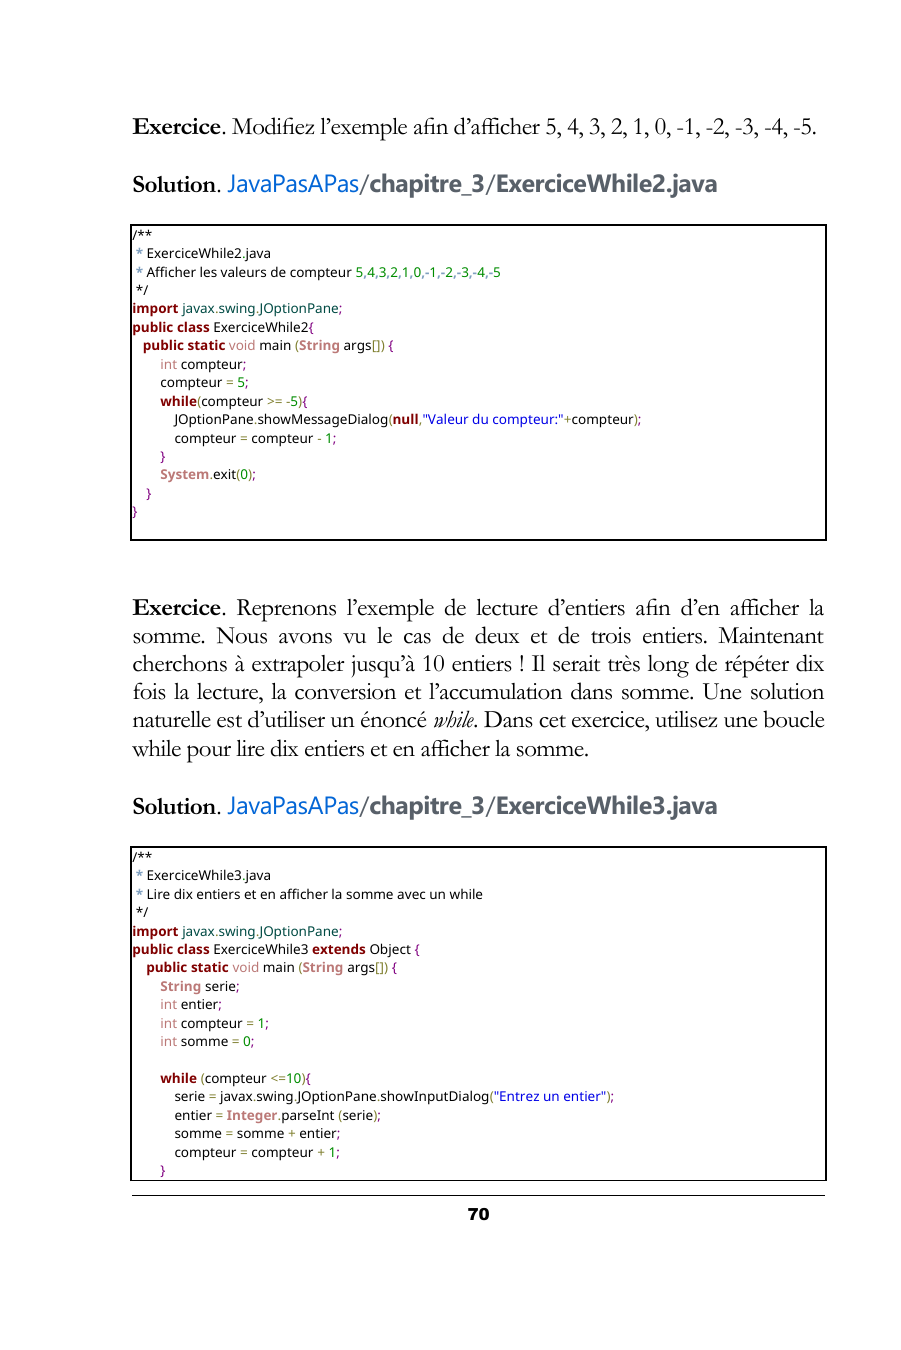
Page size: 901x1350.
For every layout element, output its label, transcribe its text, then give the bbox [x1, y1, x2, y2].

text compteur = compteur - 1; [132, 428, 825, 447]
text */ [132, 281, 825, 299]
text * ExerciceWhile3.java [132, 866, 825, 884]
text * Afficher les valeurs de compteur 5,4,3,2,1,0,-1,-2,-3,-4,-5 [132, 263, 825, 281]
text String serie; [132, 977, 825, 995]
text serie = javax.swing.JOptionPane.showInputDialog("Entrez un entier"); [132, 1087, 825, 1106]
text } [132, 484, 825, 502]
text Exercice. Modifiez l’exemple afin d’afficher 5, 4, 3, 2, 1, 0, -1, -2, -3, -4, -5. [132, 112, 825, 141]
text public static void main (String args[]) { [132, 958, 825, 977]
text compteur = compteur + 1; [132, 1143, 825, 1159]
text } [132, 502, 825, 521]
text entier = Integer.parseInt (serie); [132, 1106, 825, 1124]
text /** [132, 848, 825, 866]
text while (compteur <=10){ [132, 1069, 825, 1087]
text System.exit(0); [132, 465, 825, 484]
text Exercice. Reprenons l’exemple de lecture d’entiers afin d’en afficher la somme. Nous avons vu le cas de deux et de trois entiers. Maintenant cherchons à extrapoler jusqu’à 10 entiers ! Il serait très long de répéter dix fois la lecture, la conversion et l’accumulation dans somme. Une solution naturelle est d’utiliser un énoncé while. Dans cet exercice, utilisez une boucle while pour lire dix entiers et en afficher la somme. [132, 594, 825, 763]
text import javax.swing.JOptionPane; [132, 299, 825, 318]
text import javax.swing.JOptionPane; [132, 921, 825, 940]
text } [132, 447, 825, 465]
text Solution. JavaPasAPas/chapitre_3/ExerciceWhile3.java [132, 788, 825, 821]
text } [132, 1159, 825, 1180]
text while(compteur >= -5){ [132, 392, 825, 410]
text compteur = 5; [132, 373, 825, 392]
text public class ExerciceWhile3 extends Object { [132, 940, 825, 958]
text Solution. JavaPasAPas/chapitre_3/ExerciceWhile2.java [132, 166, 825, 199]
text * ExerciceWhile2.java [132, 244, 825, 263]
text int compteur; [132, 355, 825, 373]
text public class ExerciceWhile2{ [132, 318, 825, 336]
text * Lire dix entiers et en afficher la somme avec un while [132, 884, 825, 903]
text public static void main (String args[]) { [132, 336, 825, 355]
text /** [132, 226, 825, 244]
text int somme = 0; [132, 1032, 825, 1051]
text int compteur = 1; [132, 1014, 825, 1032]
text JOptionPane.showMessageDialog(null,"Valeur du compteur:"+compteur); [132, 410, 825, 428]
text int entier; [132, 995, 825, 1014]
text */ [132, 903, 825, 921]
text somme = somme + entier; [132, 1124, 825, 1143]
